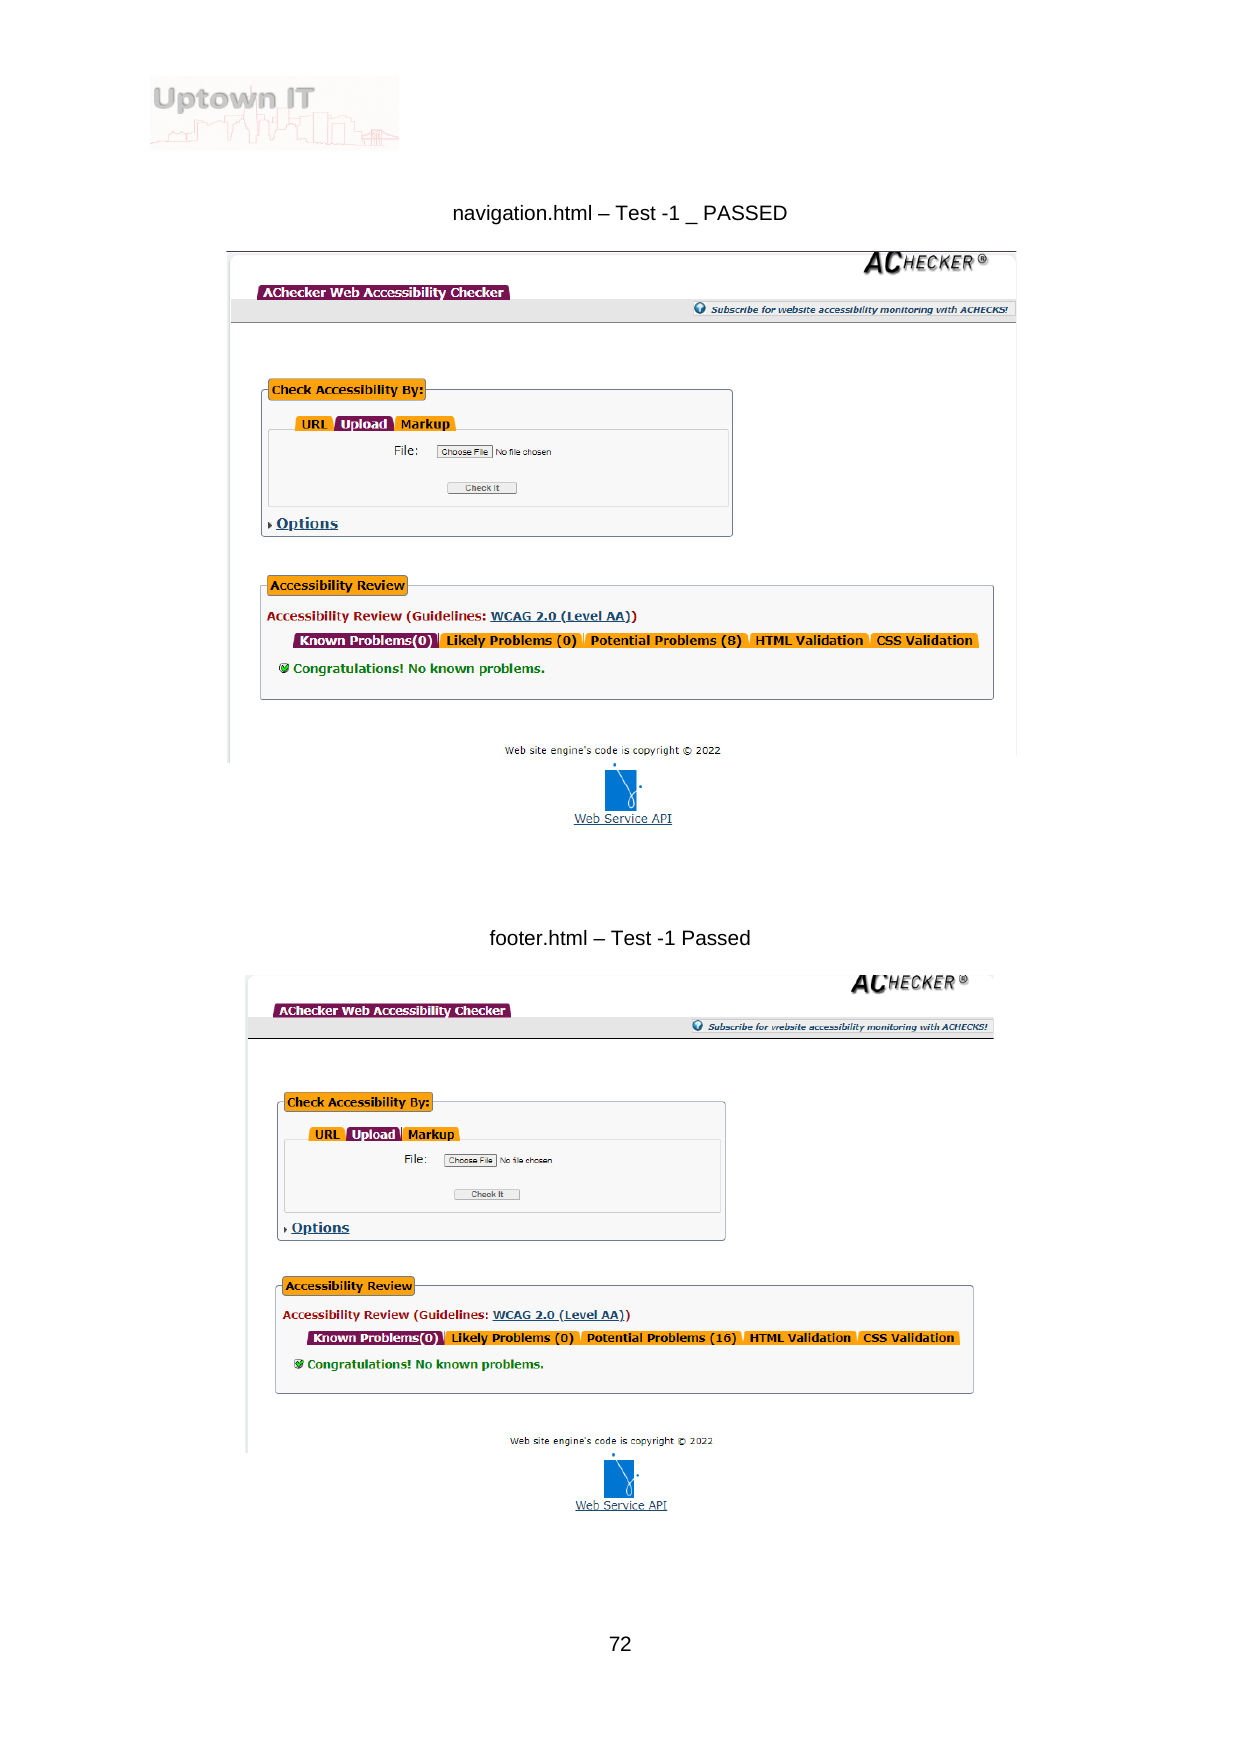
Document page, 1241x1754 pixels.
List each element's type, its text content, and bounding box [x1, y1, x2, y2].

picture [150, 73, 400, 153]
picture [243, 975, 993, 1538]
text navigation.html – Test -1 _ PASSED [150, 201, 1090, 225]
text footer.html – Test -1 Passed [150, 926, 1090, 950]
picture [225, 251, 1015, 836]
